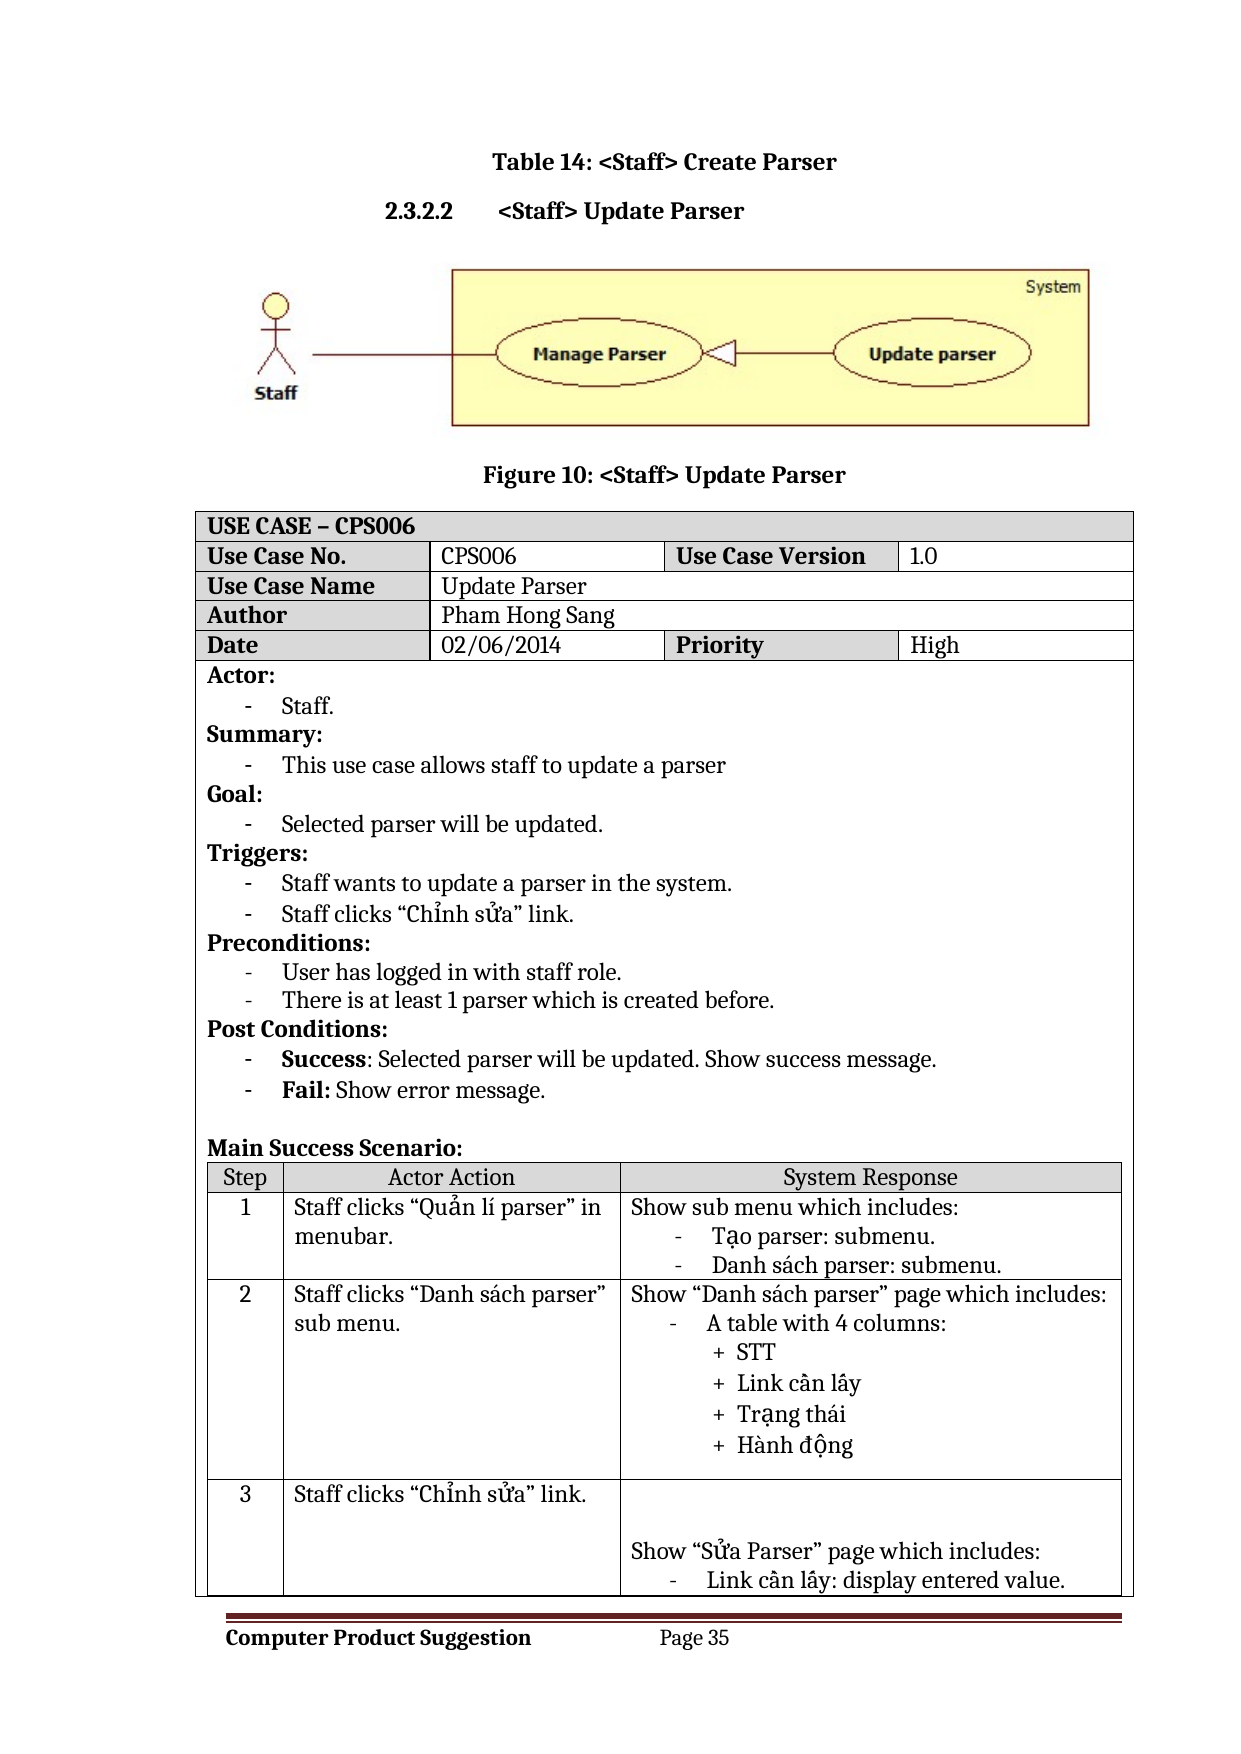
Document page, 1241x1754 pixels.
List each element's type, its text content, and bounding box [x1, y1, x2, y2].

picture [208, 238, 1121, 458]
subtitle <Staff> Update Parser [385, 197, 1122, 226]
table_cell 02/06/2014 [431, 631, 664, 660]
table_cell Use Case No. [196, 542, 429, 571]
table_cell 1.0 [899, 542, 1133, 571]
text Table 14: <Staff> Create Parser [207, 148, 1122, 176]
table_header USE CASE – CPS006 [196, 512, 1133, 541]
table_cell Update Parser [431, 572, 1133, 600]
table_cell Pham Hong Sang [431, 601, 1133, 630]
table_cell Date [196, 631, 429, 660]
table_cell High [899, 631, 1133, 660]
text Figure 10: <Staff> Update Parser [207, 461, 1122, 490]
table_cell Priority [665, 631, 898, 660]
table_cell Author [196, 601, 429, 630]
table_cell Use Case Name [196, 572, 429, 600]
table_cell CPS006 [431, 542, 664, 571]
table_cell Use Case Version [665, 542, 898, 571]
